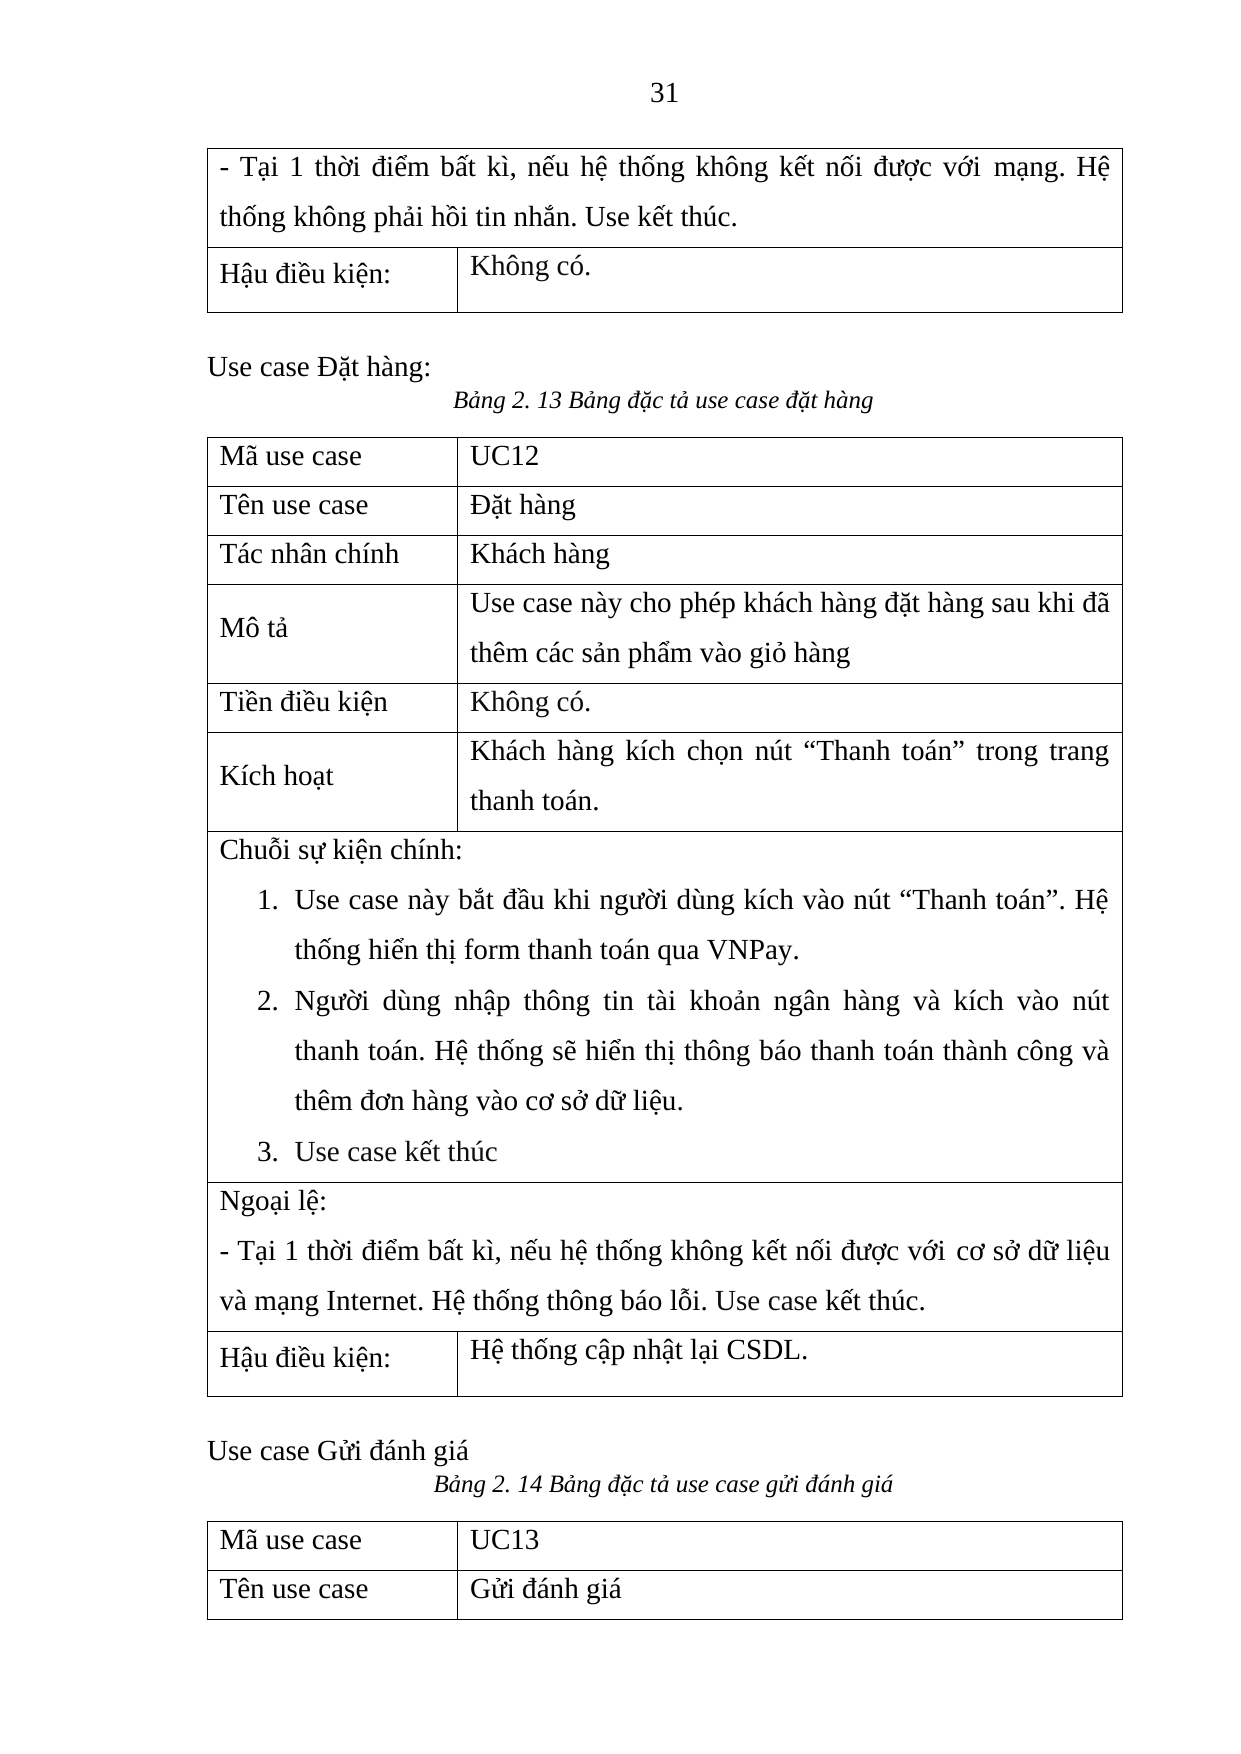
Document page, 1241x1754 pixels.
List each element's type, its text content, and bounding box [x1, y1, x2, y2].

table_cell Không có. [458, 248, 1122, 312]
table_cell Kích hoạt [208, 733, 457, 831]
table_cell Tên use case [208, 1571, 457, 1618]
table_cell Khách hàng [458, 536, 1122, 584]
table_cell Ngoại lệ: - Tại 1 thời điểm bất kì, nếu hệ thống không kết nối được với cơ sở dữ liệu và mạng Internet. Hệ thống thông báo lỗi. Use case kết thúc. [208, 1183, 1122, 1331]
text Bảng 2. 14 Bảng đặc tả use case gửi đánh giá [207, 1469, 1122, 1498]
table_cell Tác nhân chính [208, 536, 457, 584]
table_cell Đặt hàng [458, 487, 1122, 535]
table_cell Use case này cho phép khách hàng đặt hàng sau khi đã thêm các sản phẩm vào giỏ hàng [458, 585, 1122, 683]
text Bảng 2. 13 Bảng đặc tả use case đặt hàng [207, 385, 1122, 414]
table_cell Tiền điều kiện [208, 684, 457, 732]
table_cell Hậu điều kiện: [208, 1332, 457, 1396]
table_header Mã use case [208, 438, 457, 486]
table_header UC13 [458, 1522, 1122, 1570]
table_cell Hệ thống cập nhật lại CSDL. [458, 1332, 1122, 1396]
text Use case Đặt hàng: [207, 349, 1122, 383]
table_cell Tên use case [208, 487, 457, 535]
table_cell Khách hàng kích chọn nút “Thanh toán” trong trang thanh toán. [458, 733, 1122, 831]
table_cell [208, 149, 1122, 247]
table_cell Hậu điều kiện: [208, 248, 457, 312]
table_cell Mô tả [208, 585, 457, 683]
table_cell Gửi đánh giá [458, 1571, 1122, 1618]
text Use case Gửi đánh giá [207, 1433, 1122, 1466]
table_header Mã use case [208, 1522, 457, 1570]
table_cell Không có. [458, 684, 1122, 732]
table_header UC12 [458, 438, 1122, 486]
table_cell Chuỗi sự kiện chính: Use case này bắt đầu khi người dùng kích vào nút “Thanh toán”. Hệ thống hiển thị form thanh toán qua VNPay. Người dùng nhập thông tin tài khoản ngân hàng và kích vào nút thanh toán. Hệ thống sẽ hiển thị thông báo thanh toán thành công và thêm đơn hàng vào cơ sở dữ liệu. Use case kết thúc [208, 832, 1122, 1182]
